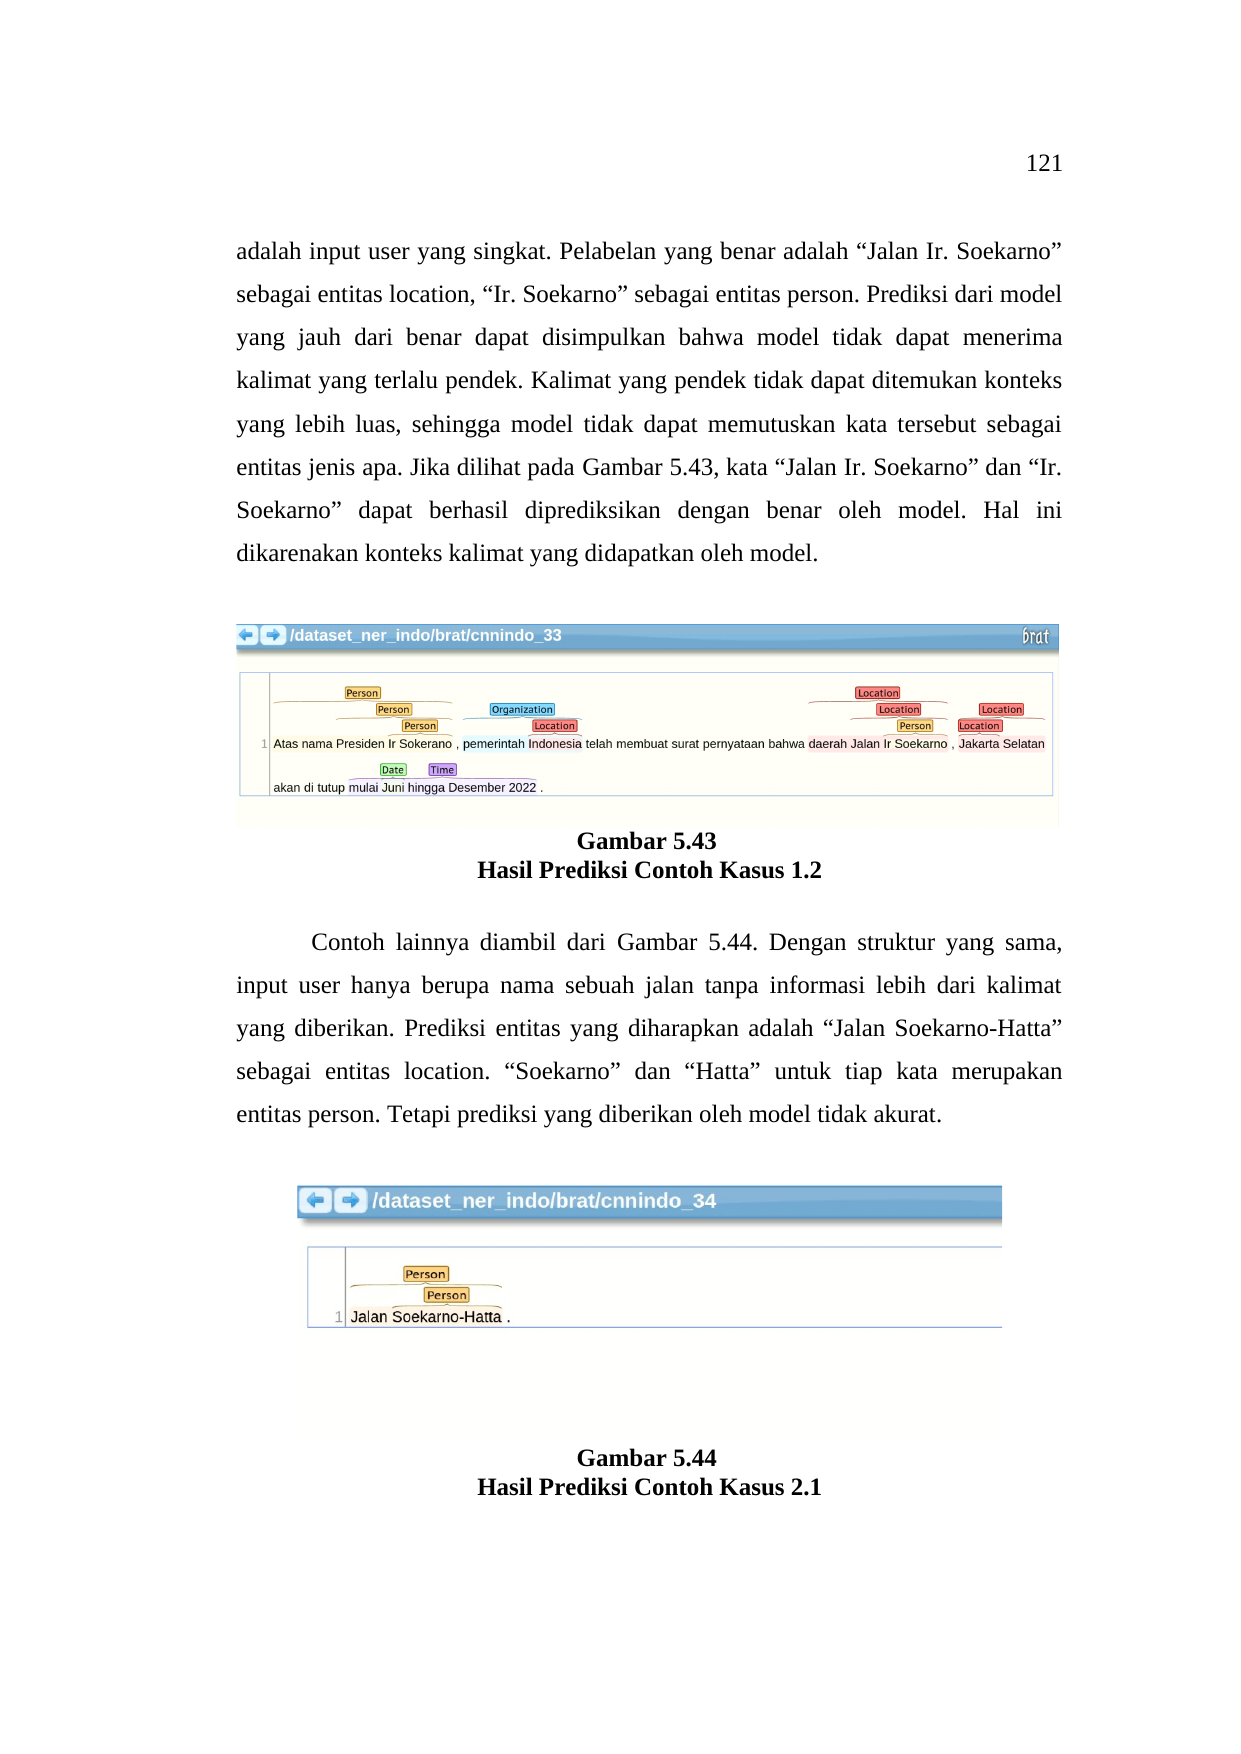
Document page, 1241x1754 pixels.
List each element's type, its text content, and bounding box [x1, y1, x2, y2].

picture [297, 1185, 1003, 1443]
picture [236, 624, 1059, 827]
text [236, 236, 1063, 567]
